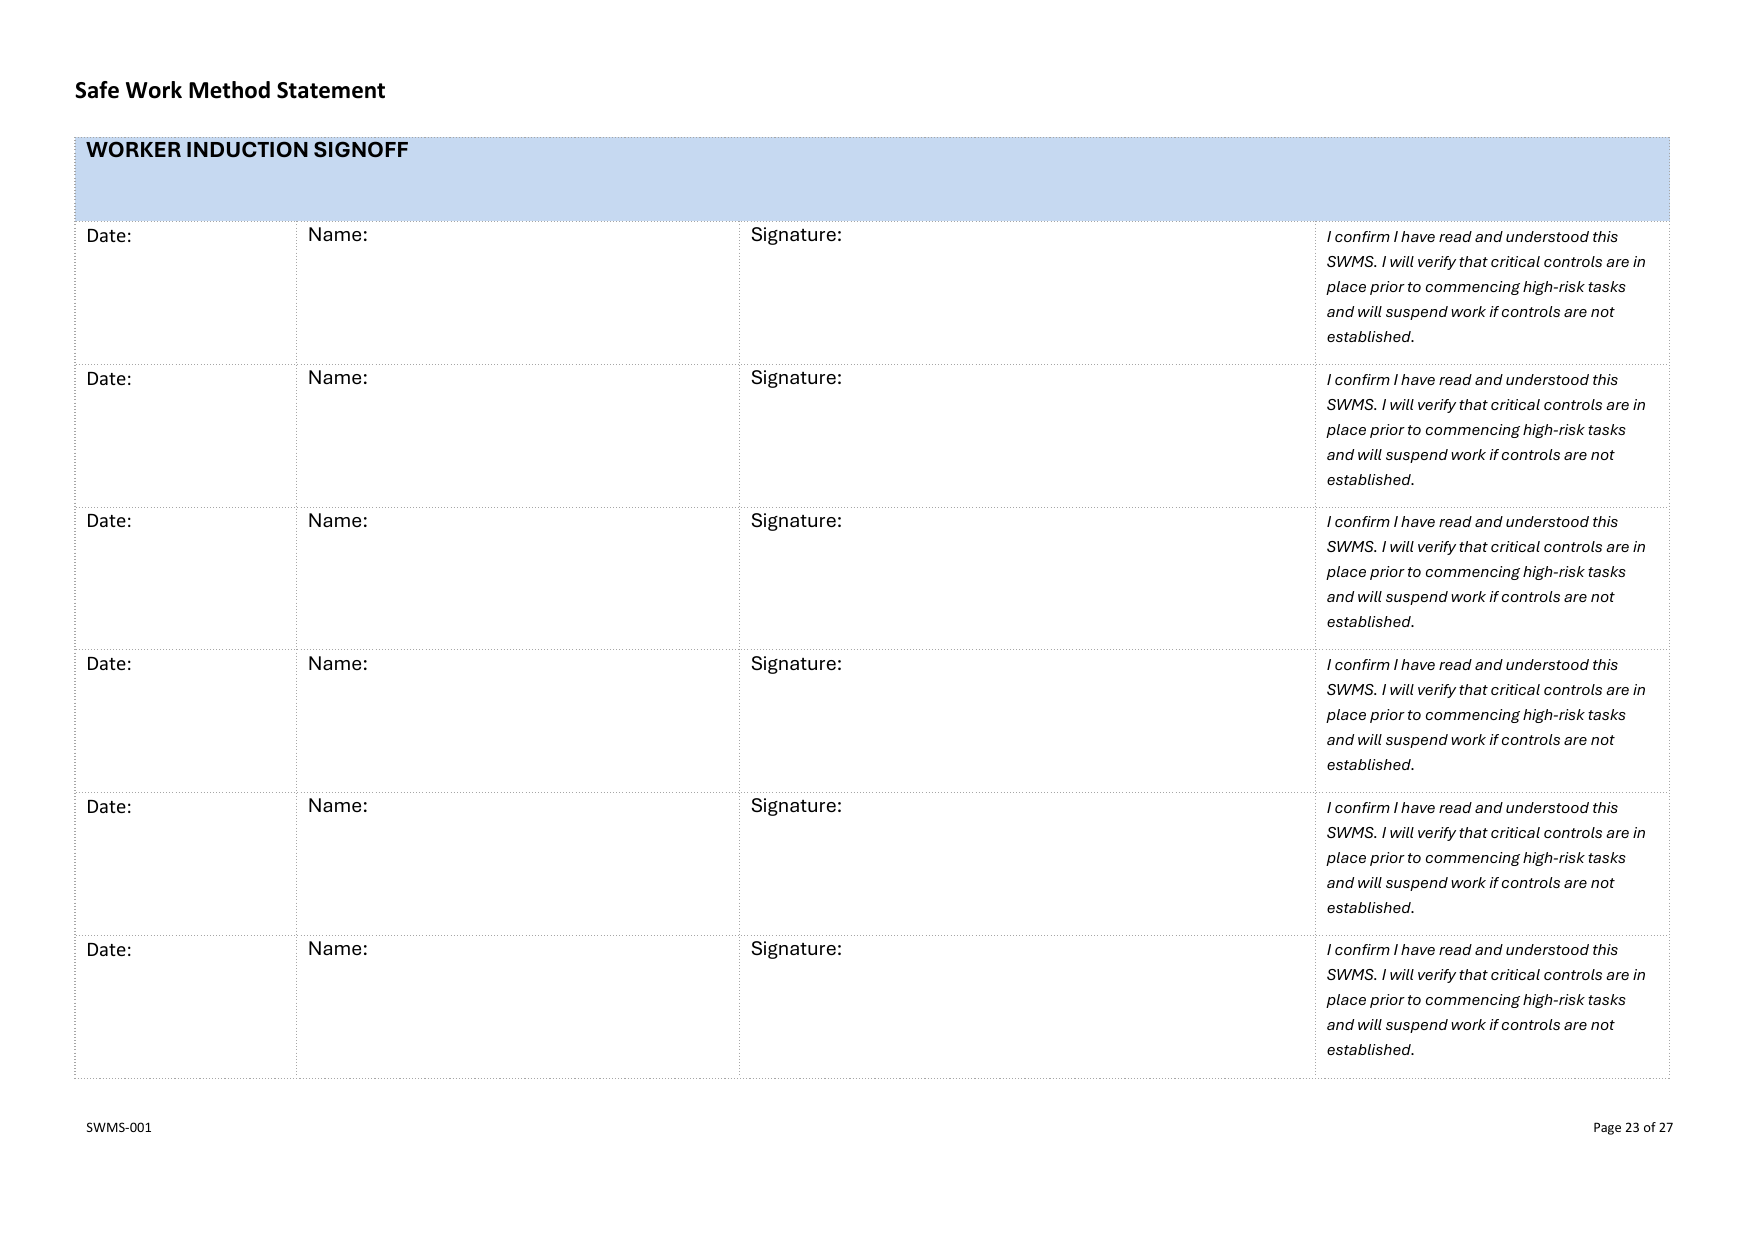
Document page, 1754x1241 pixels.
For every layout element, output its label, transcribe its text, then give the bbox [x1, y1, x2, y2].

table_cell Signature: [740, 507, 1315, 649]
table_cell Date: [75, 935, 296, 1077]
table_cell Name: [296, 221, 739, 364]
table_cell Signature: [740, 792, 1315, 935]
table_cell Date: [75, 649, 296, 792]
table_cell Name: [296, 792, 739, 935]
table_header WORKER INDUCTION SIGNOFF [75, 137, 1670, 221]
table_cell Date: [75, 221, 296, 364]
table_cell Date: [75, 792, 296, 935]
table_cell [1315, 221, 1670, 364]
table_cell Name: [296, 507, 739, 649]
table_cell Signature: [740, 935, 1315, 1077]
table_cell Signature: [740, 221, 1315, 364]
table_cell Date: [75, 364, 296, 507]
table_cell Signature: [740, 649, 1315, 792]
table_cell Date: [75, 507, 296, 649]
table_cell Name: [296, 649, 739, 792]
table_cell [1315, 935, 1670, 1077]
table_cell Name: [296, 935, 739, 1077]
table_cell Signature: [740, 364, 1315, 507]
table_cell Name: [296, 364, 739, 507]
